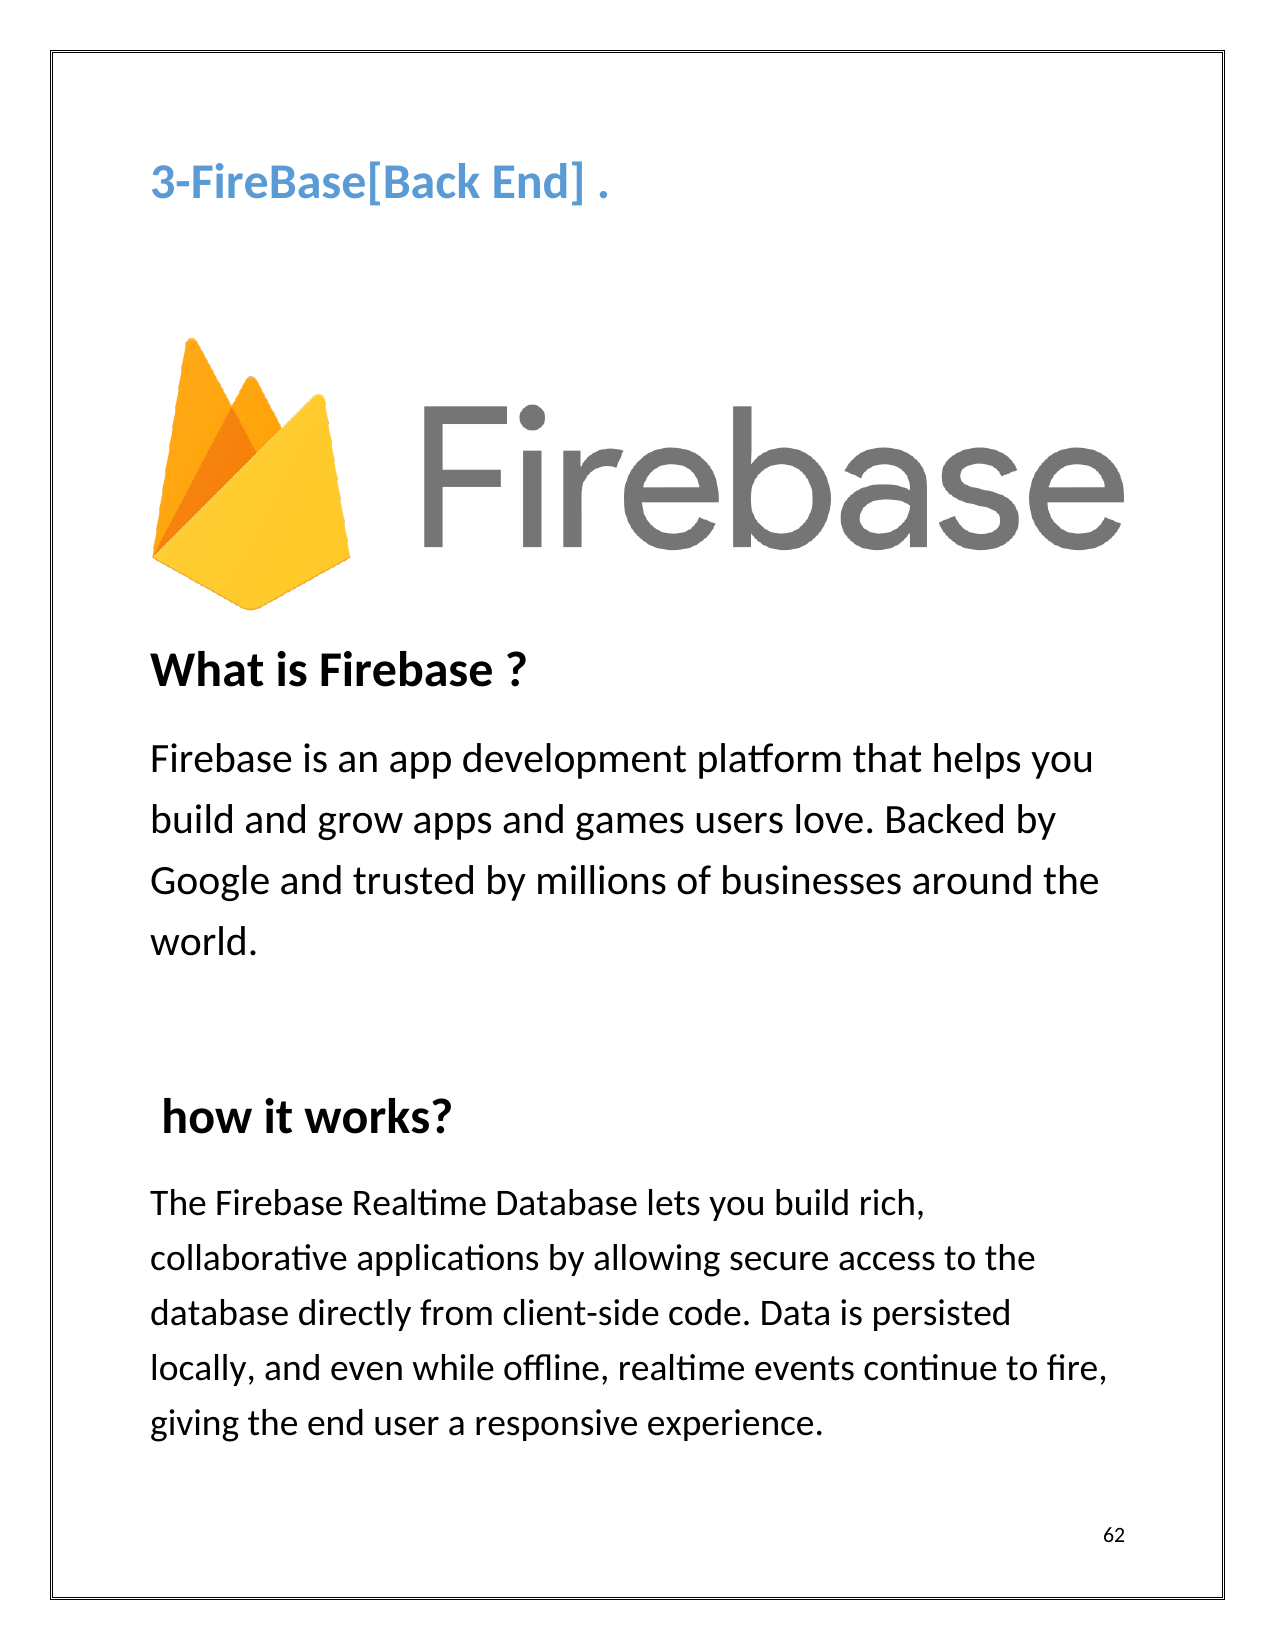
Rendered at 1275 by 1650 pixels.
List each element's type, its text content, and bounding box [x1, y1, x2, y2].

list The Firebase Realtime Database lets you build rich, collaborative applications by allowing secure access to the database directly from client-side code. Data is persisted locally, and even while offline, realtime events continue to fire, giving the end user a responsive experience. [150, 1179, 1125, 1445]
list Firebase is an app development platform that helps you build and grow apps and games users love. Backed by Google and trusted by millions of businesses around the world. [150, 732, 1125, 966]
list 3-FireBase[Back End] . [150, 150, 1125, 211]
list What is Firebase ? [150, 638, 1125, 699]
list how it works? [150, 1085, 1125, 1146]
picture [150, 338, 1124, 612]
